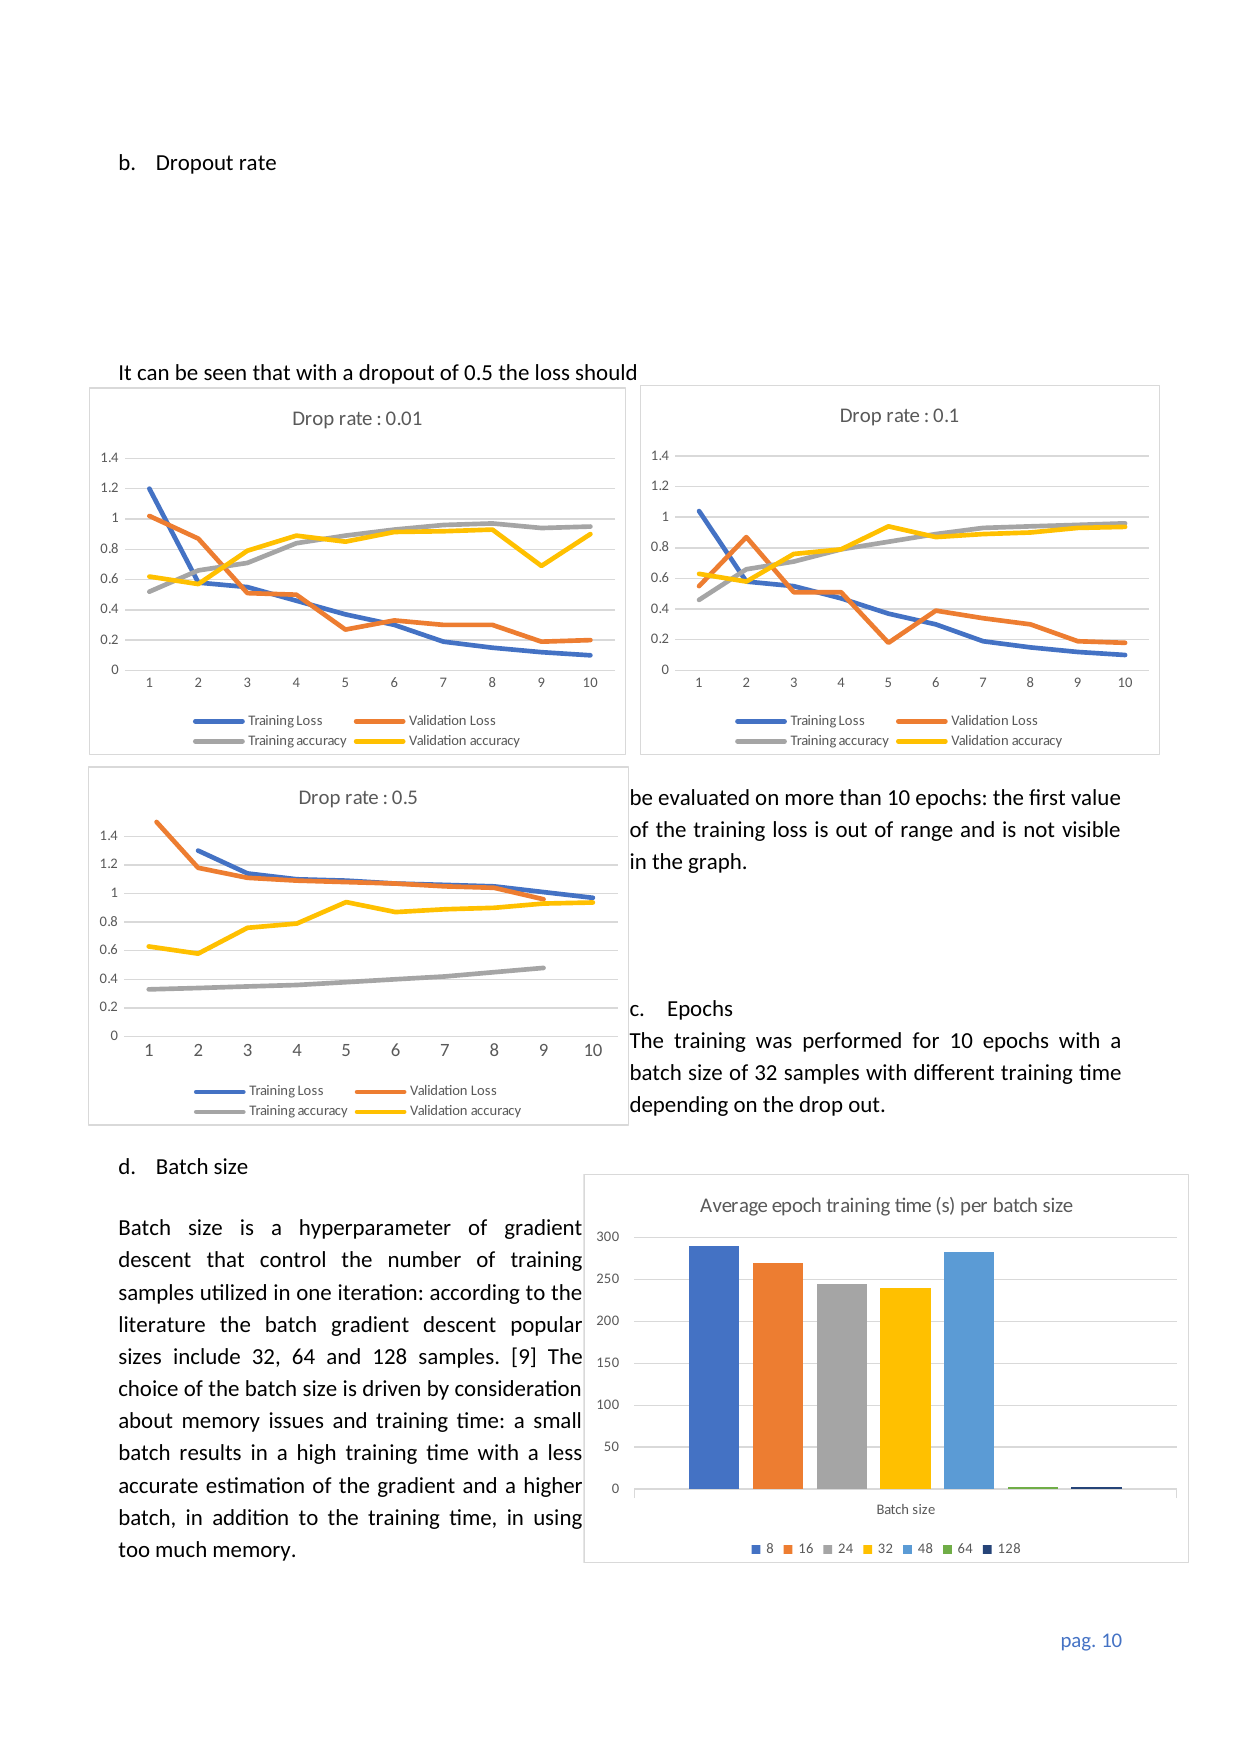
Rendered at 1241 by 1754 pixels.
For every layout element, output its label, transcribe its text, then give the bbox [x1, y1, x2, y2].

text It can be seen that with a dropout of 0.5 the loss should be evaluated on more than 10 epochs: the first value of the training loss is out of range and is not visible in the graph. [118, 358, 1122, 875]
list Batch size [118, 1152, 1122, 1180]
list Dropout rate [118, 148, 1122, 176]
list Epochs [629, 994, 1122, 1022]
text The training was performed for 10 epochs with a batch size of 32 samples with different training time depending on the drop out. [629, 1026, 1122, 1118]
text Batch size is a hyperparameter of gradient descent that control the number of training samples utilized in one iteration: according to the literature the batch gradient descent popular sizes include 32, 64 and 128 samples. [9] The choice of the batch size is driven by consideration about memory issues and training time: a small batch results in a high training time with a less accurate estimation of the gradient and a higher batch, in addition to the training time, in using too much memory. [118, 1213, 583, 1563]
